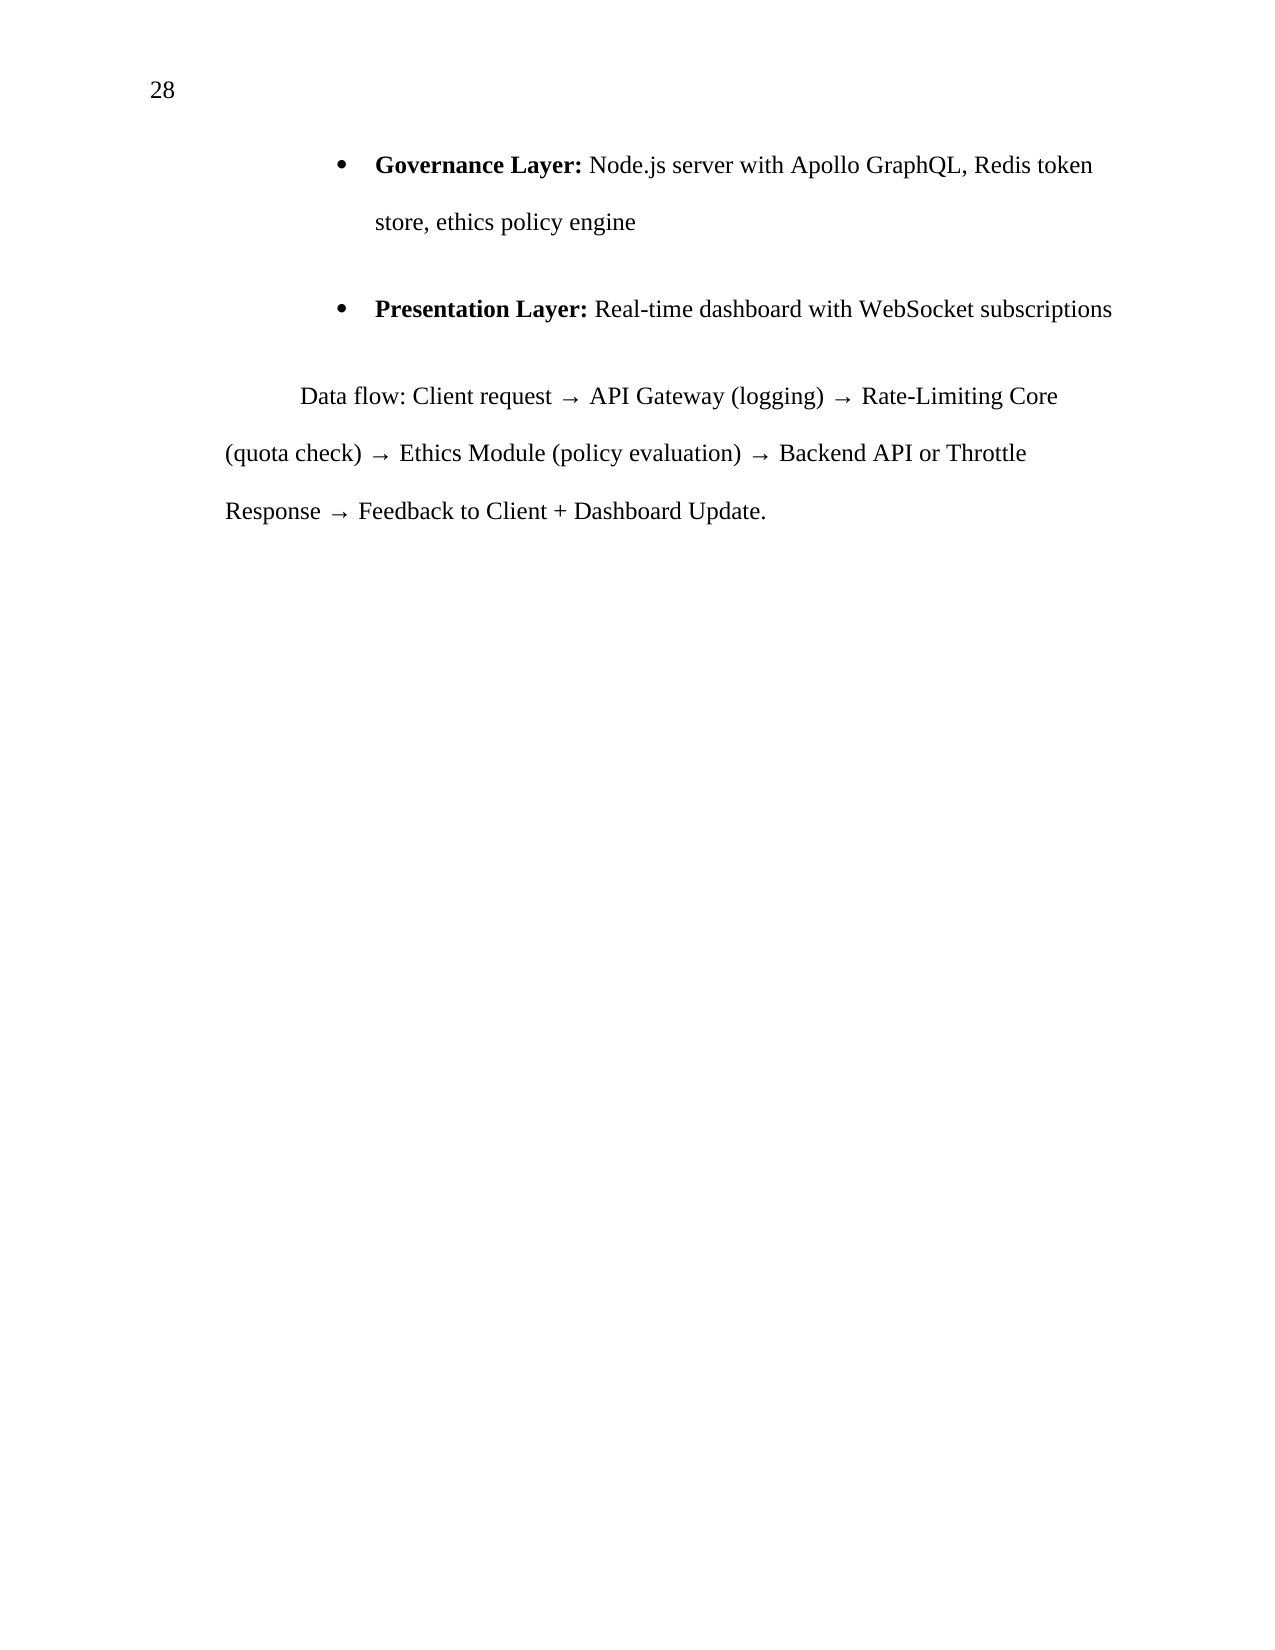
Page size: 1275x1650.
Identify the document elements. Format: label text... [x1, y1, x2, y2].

list Governance Layer: Node.js server with Apollo GraphQL, Redis token store, ethics policy engine [337, 150, 1125, 236]
list Presentation Layer: Real-time dashboard with WebSocket subscriptions [337, 294, 1125, 323]
text Data flow: Client request → API Gateway (logging) → Rate-Limiting Core (quota check) → Ethics Module (policy evaluation) → Backend API or Throttle Response → Feedback to Client + Dashboard Update. [225, 381, 1125, 524]
